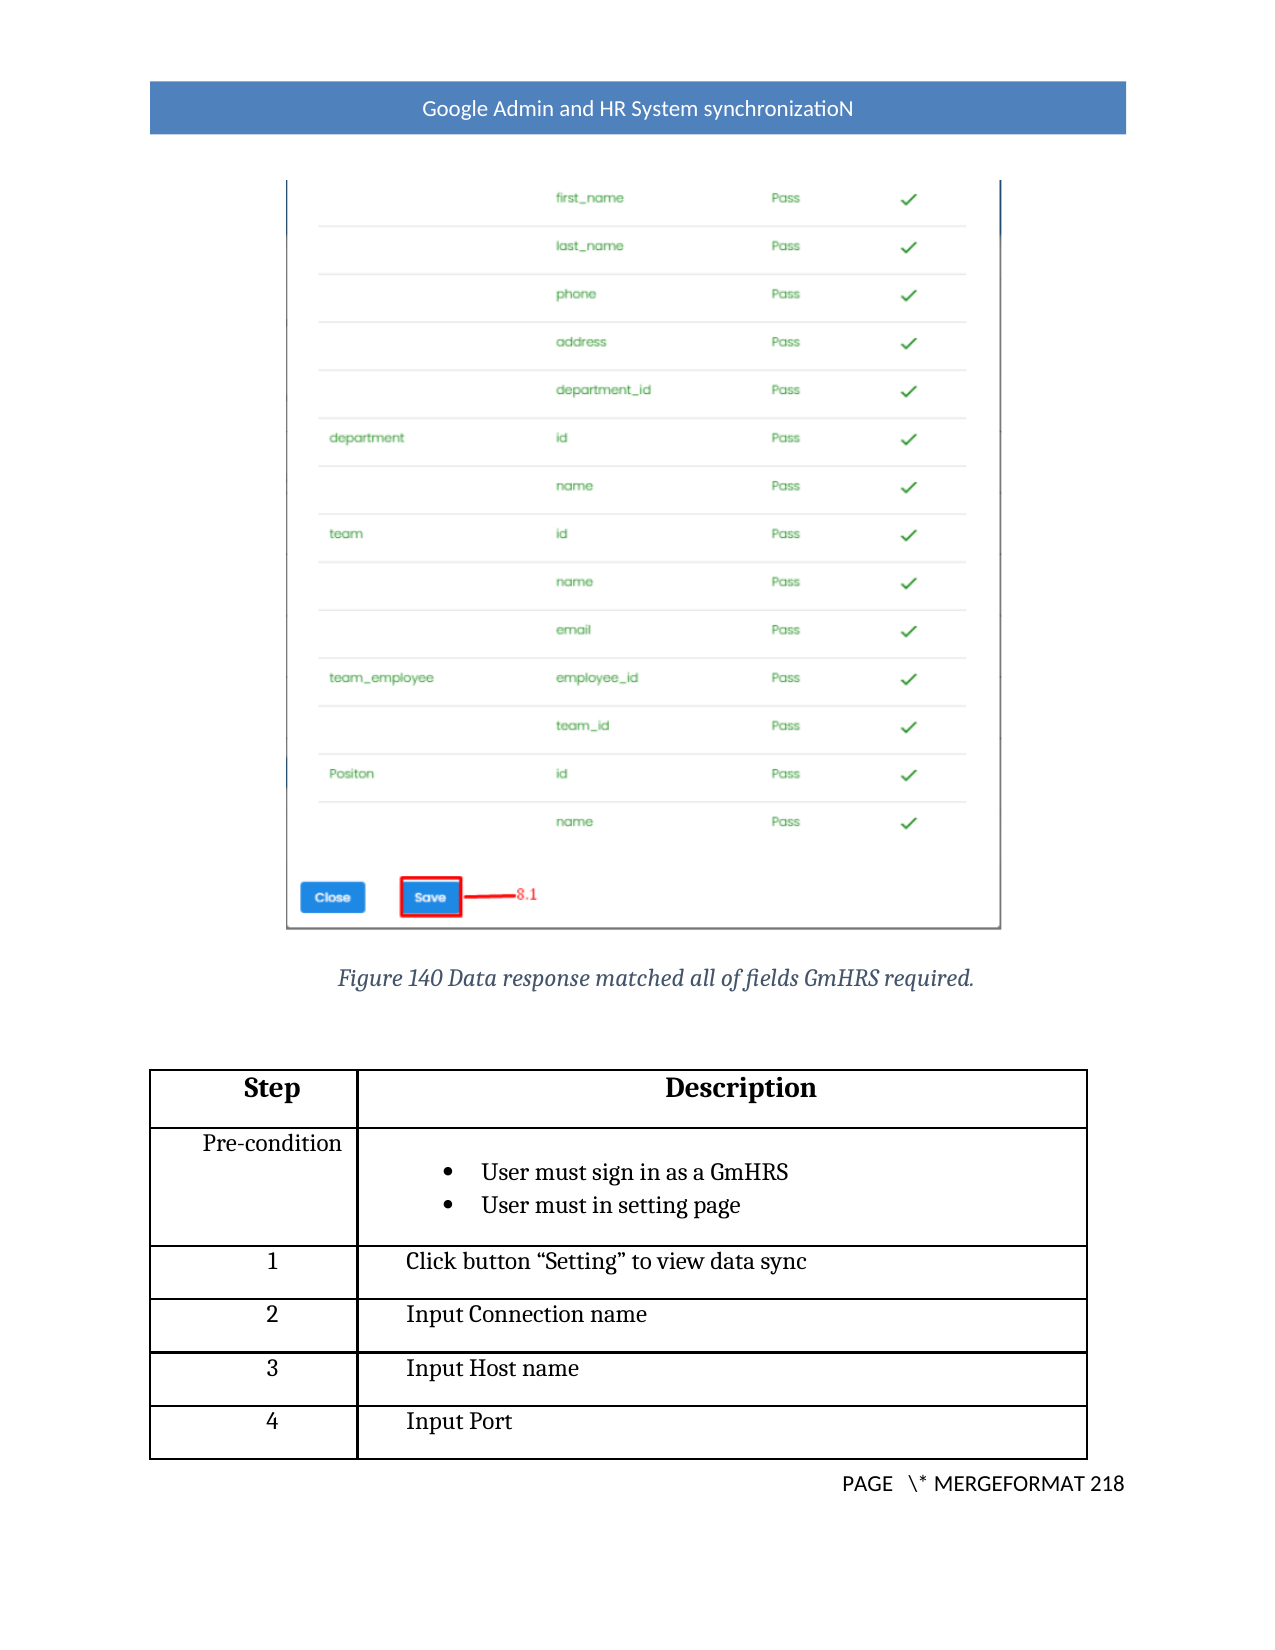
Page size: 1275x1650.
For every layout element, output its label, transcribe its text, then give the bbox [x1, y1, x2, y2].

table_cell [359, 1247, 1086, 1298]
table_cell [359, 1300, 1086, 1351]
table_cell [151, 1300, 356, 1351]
picture [286, 180, 1002, 931]
text Figure 140 Data response matched all of fields GmHRS required. [187, 964, 1125, 992]
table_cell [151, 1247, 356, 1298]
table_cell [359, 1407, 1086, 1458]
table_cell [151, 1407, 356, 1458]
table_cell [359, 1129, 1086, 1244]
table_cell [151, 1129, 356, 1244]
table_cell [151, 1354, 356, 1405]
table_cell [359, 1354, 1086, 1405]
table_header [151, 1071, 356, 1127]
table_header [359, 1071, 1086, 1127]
